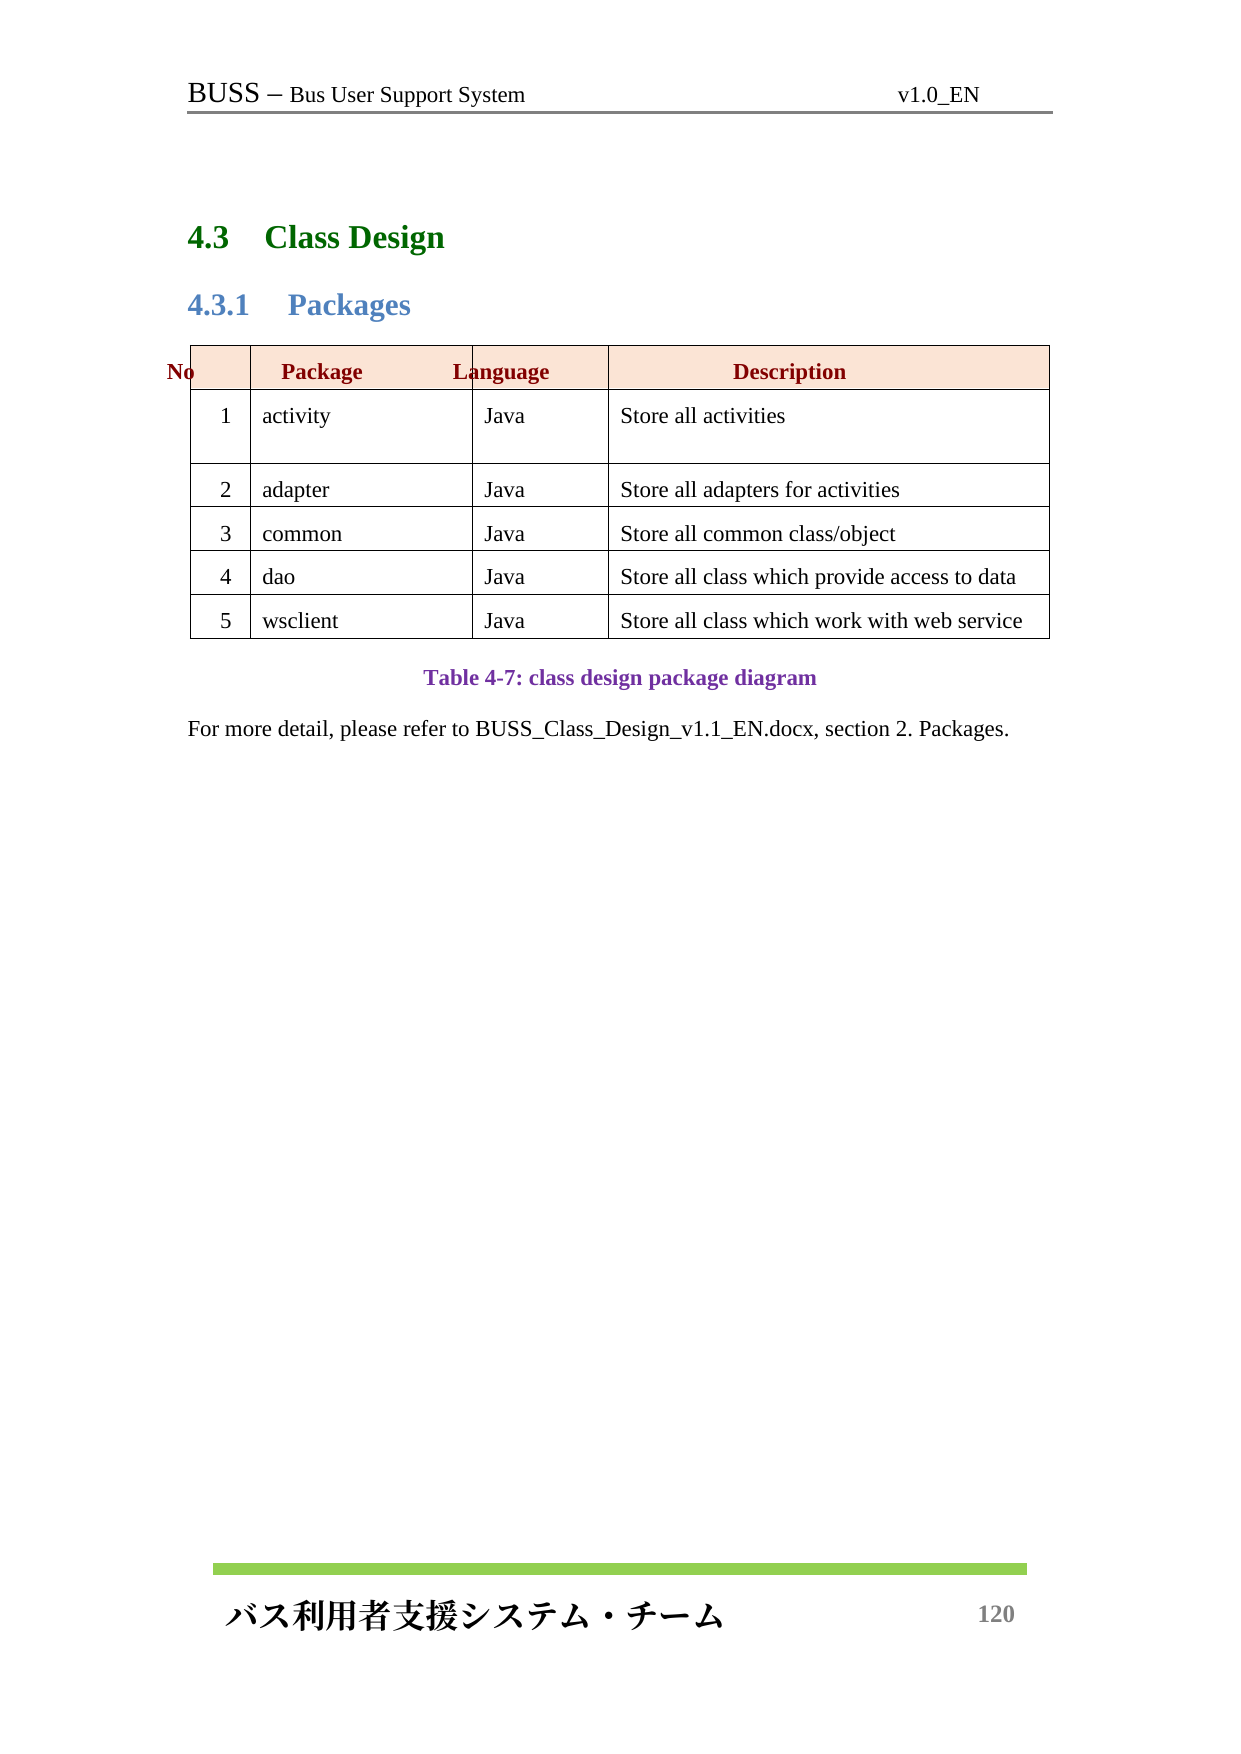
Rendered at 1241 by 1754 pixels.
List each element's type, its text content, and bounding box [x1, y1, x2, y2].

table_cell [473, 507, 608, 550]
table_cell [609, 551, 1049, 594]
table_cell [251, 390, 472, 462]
subtitle Packages [187, 287, 1053, 323]
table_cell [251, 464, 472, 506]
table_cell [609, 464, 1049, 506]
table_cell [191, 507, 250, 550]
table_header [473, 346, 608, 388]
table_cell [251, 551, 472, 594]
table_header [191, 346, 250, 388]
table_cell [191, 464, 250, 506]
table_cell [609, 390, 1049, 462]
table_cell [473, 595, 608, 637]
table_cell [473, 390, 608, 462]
text Table 4-7: class design package diagram [187, 344, 1053, 691]
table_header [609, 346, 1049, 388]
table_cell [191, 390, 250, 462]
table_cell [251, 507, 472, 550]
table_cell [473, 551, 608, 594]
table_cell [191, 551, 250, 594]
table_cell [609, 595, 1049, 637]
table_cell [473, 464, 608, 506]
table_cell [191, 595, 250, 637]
text For more detail, please refer to BUSS_Class_Design_v1.1_EN.docx, section 2. Packages. [187, 715, 1053, 742]
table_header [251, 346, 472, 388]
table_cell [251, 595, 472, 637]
subtitle Class Design [187, 218, 1053, 256]
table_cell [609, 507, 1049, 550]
